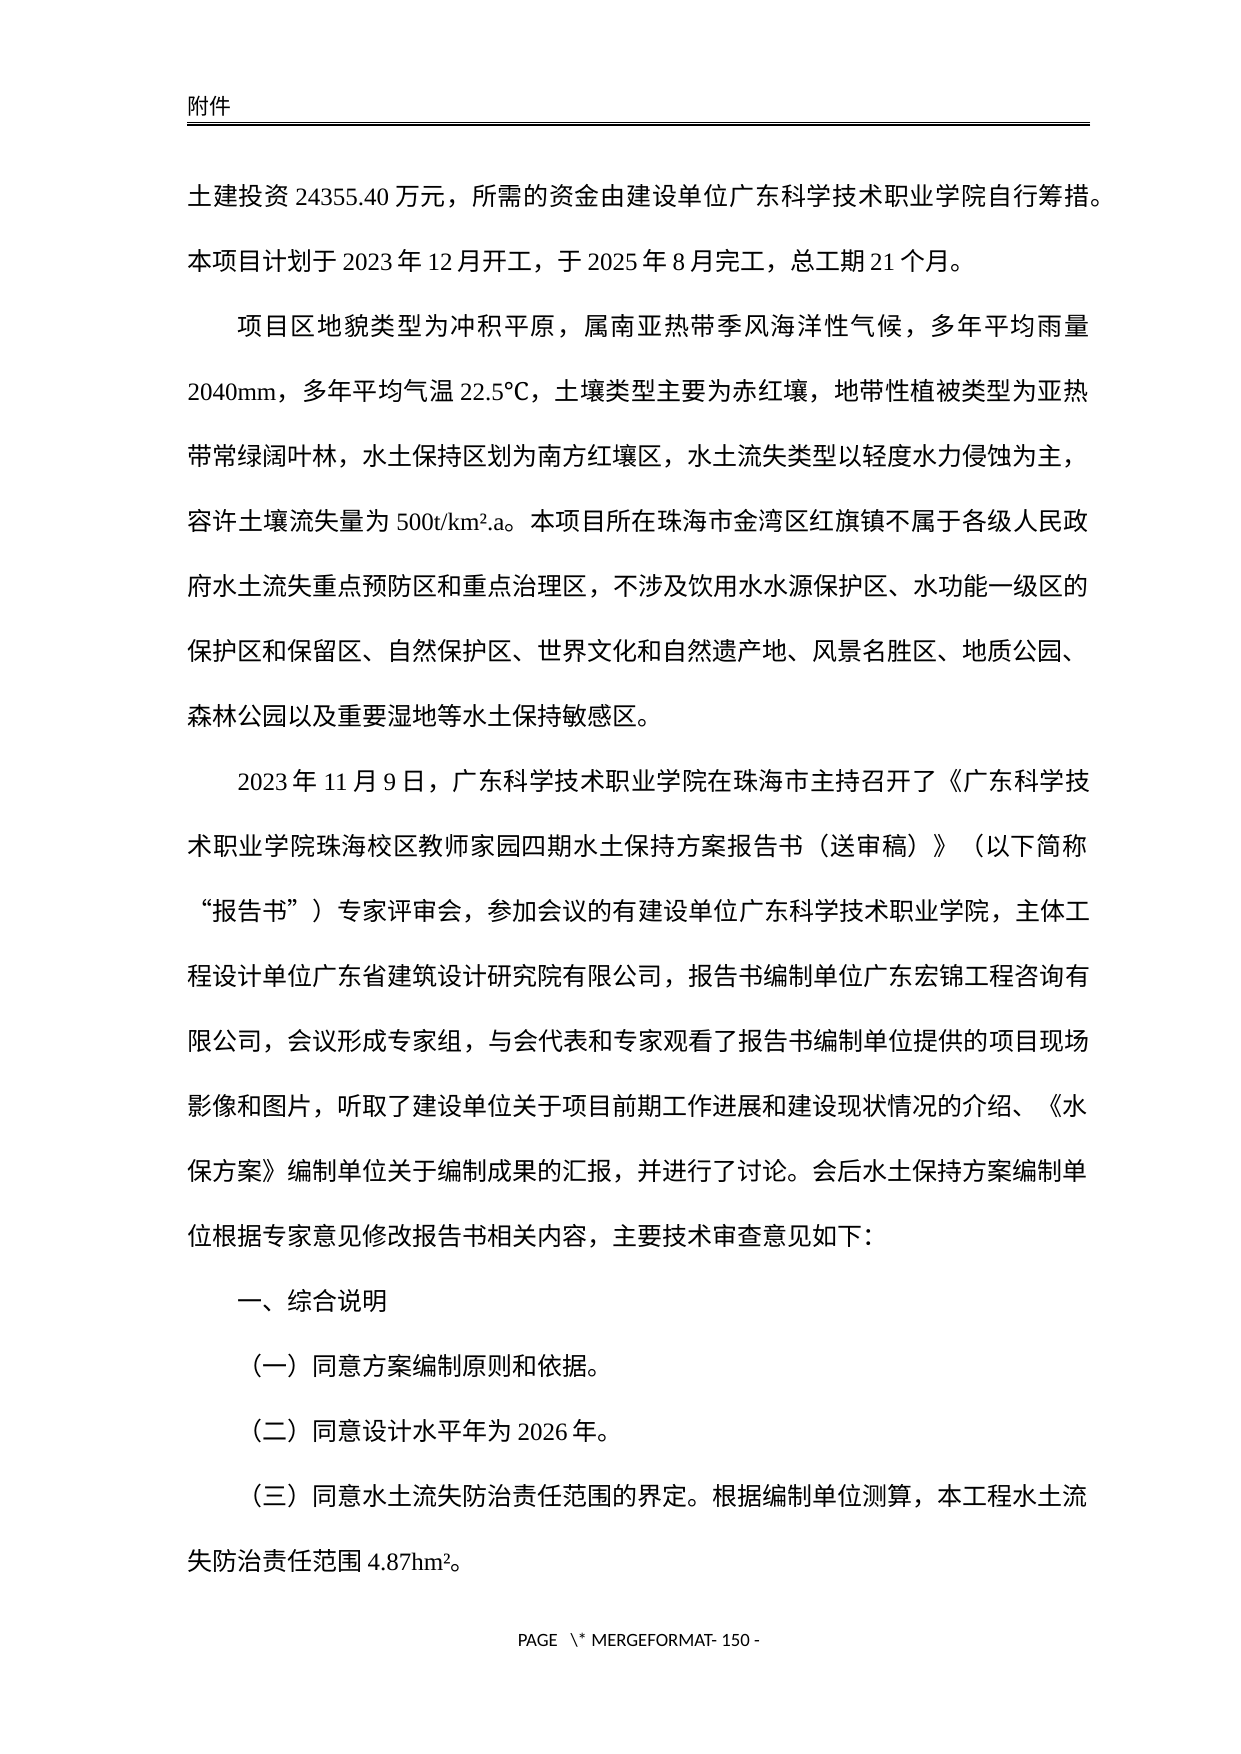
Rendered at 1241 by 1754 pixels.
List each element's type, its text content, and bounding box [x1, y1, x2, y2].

text 一、综合说明 [187, 1267, 1090, 1332]
text 项目区地貌类型为冲积平原，属南亚热带季风海洋性气候，多年平均雨量2040mm，多年平均气温22.5℃，土壤类型主要为赤红壤，地带性植被类型为亚热带常绿阔叶林，水土保持区划为南方红壤区，水土流失类型以轻度水力侵蚀为主，容许土壤流失量为500t/km².a。本项目所在珠海市金湾区红旗镇不属于各级人民政府水土流失重点预防区和重点治理区，不涉及饮用水水源保护区、水功能一级区的保护区和保留区、自然保护区、世界文化和自然遗产地、风景名胜区、地质公园、森林公园以及重要湿地等水土保持敏感区。 [187, 292, 1090, 747]
text 2023年11月9日，广东科学技术职业学院在珠海市主持召开了《广东科学技术职业学院珠海校区教师家园四期水土保持方案报告书（送审稿）》（以下简称“报告书”）专家评审会，参加会议的有建设单位广东科学技术职业学院，主体工程设计单位广东省建筑设计研究院有限公司，报告书编制单位广东宏锦工程咨询有限公司，会议形成专家组，与会代表和专家观看了报告书编制单位提供的项目现场影像和图片，听取了建设单位关于项目前期工作进展和建设现状情况的介绍、《水保方案》编制单位关于编制成果的汇报，并进行了讨论。会后水土保持方案编制单位根据专家意见修改报告书相关内容，主要技术审查意见如下： [187, 747, 1090, 1267]
text （一）同意方案编制原则和依据。 [187, 1332, 1090, 1397]
text （三）同意水土流失防治责任范围的界定。根据编制单位测算，本工程水土流失防治责任范围4.87hm²。 [187, 1462, 1090, 1592]
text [187, 162, 1090, 292]
text （二）同意设计水平年为2026年。 [187, 1397, 1090, 1462]
